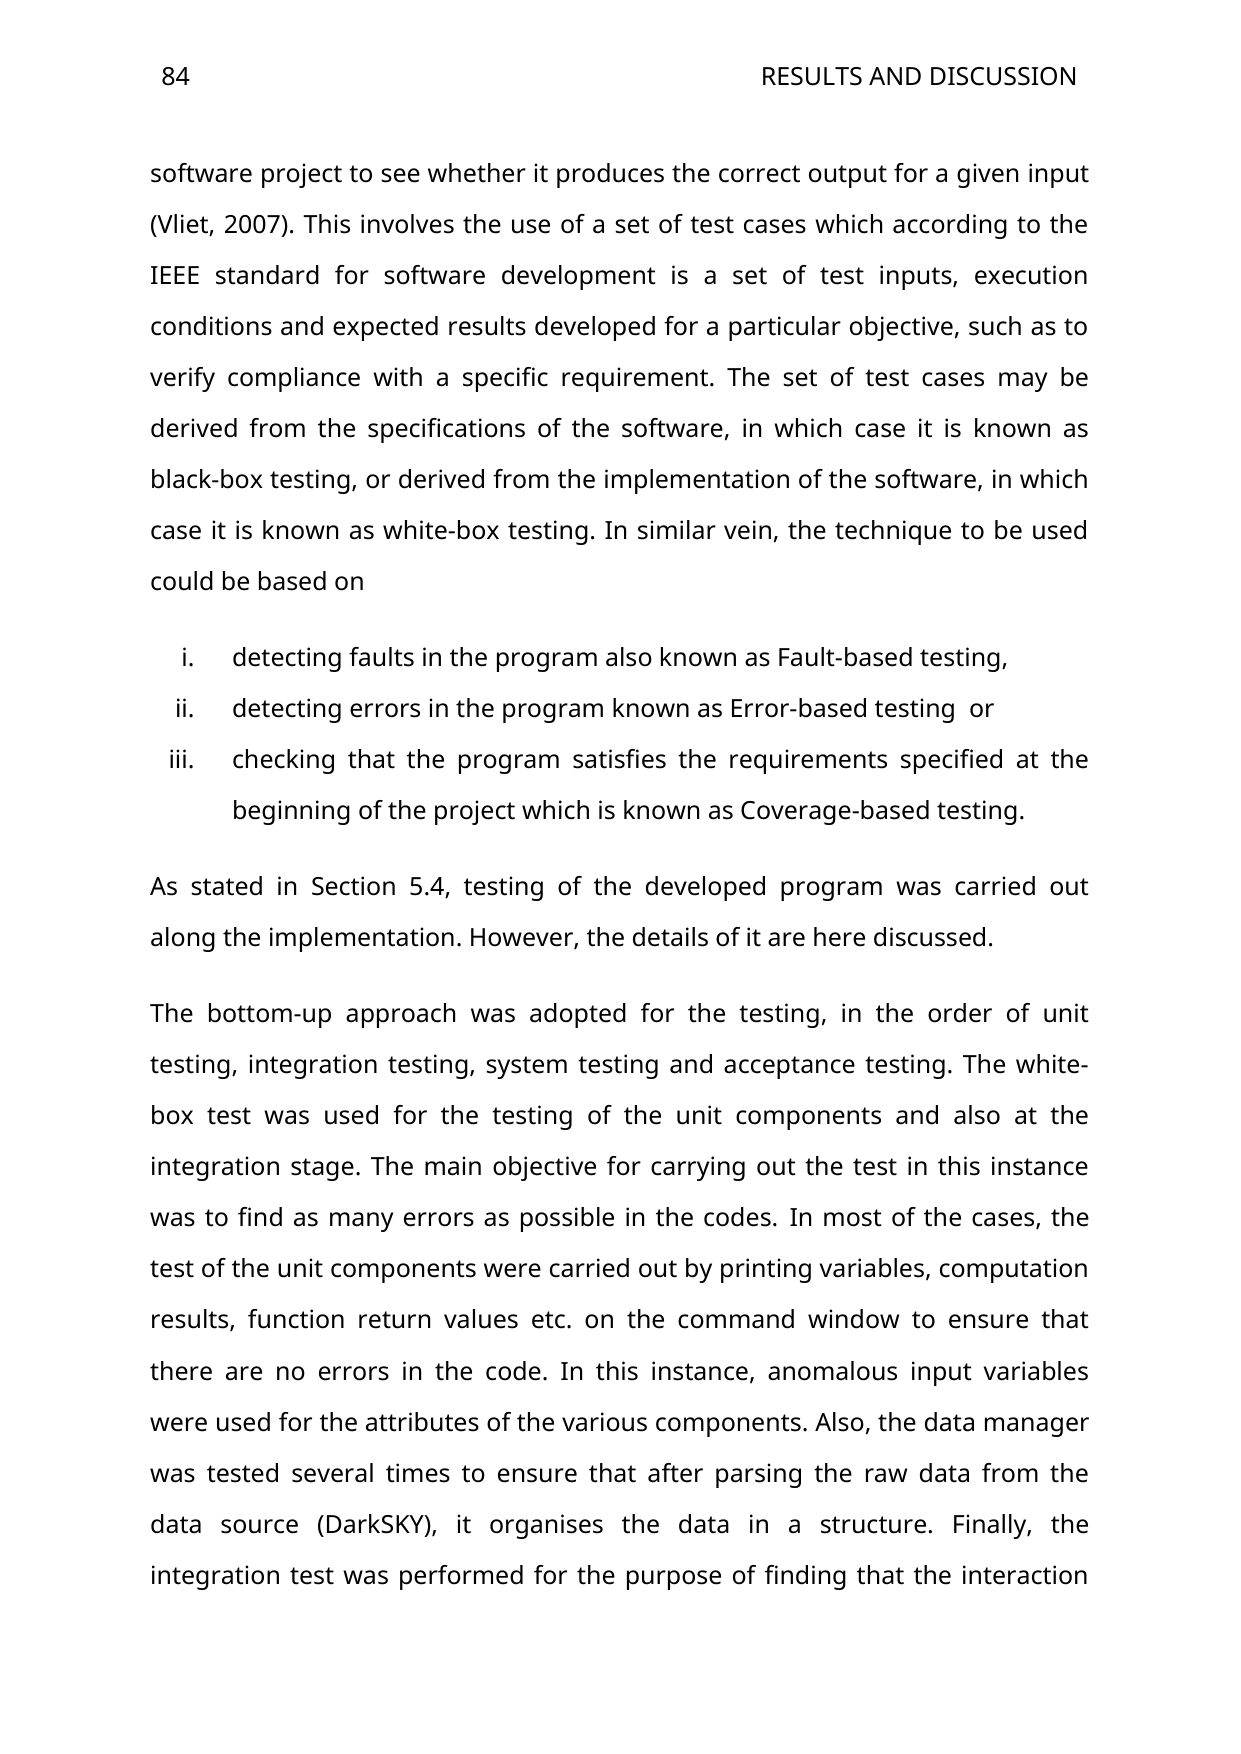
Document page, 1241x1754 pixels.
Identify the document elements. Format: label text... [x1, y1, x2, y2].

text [150, 996, 1090, 1591]
list checking that the program satisfies the requirements specified at the beginning of the project which is known as Coverage-based testing. [194, 742, 1090, 827]
list detecting errors in the program known as Error-based testing or [194, 691, 1090, 725]
text As stated in Section 5.4, testing of the developed program was carried out along the implementation. However, the details of it are here discussed. [150, 869, 1090, 954]
list detecting faults in the program also known as Fault-based testing, [194, 640, 1090, 674]
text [150, 155, 1090, 598]
